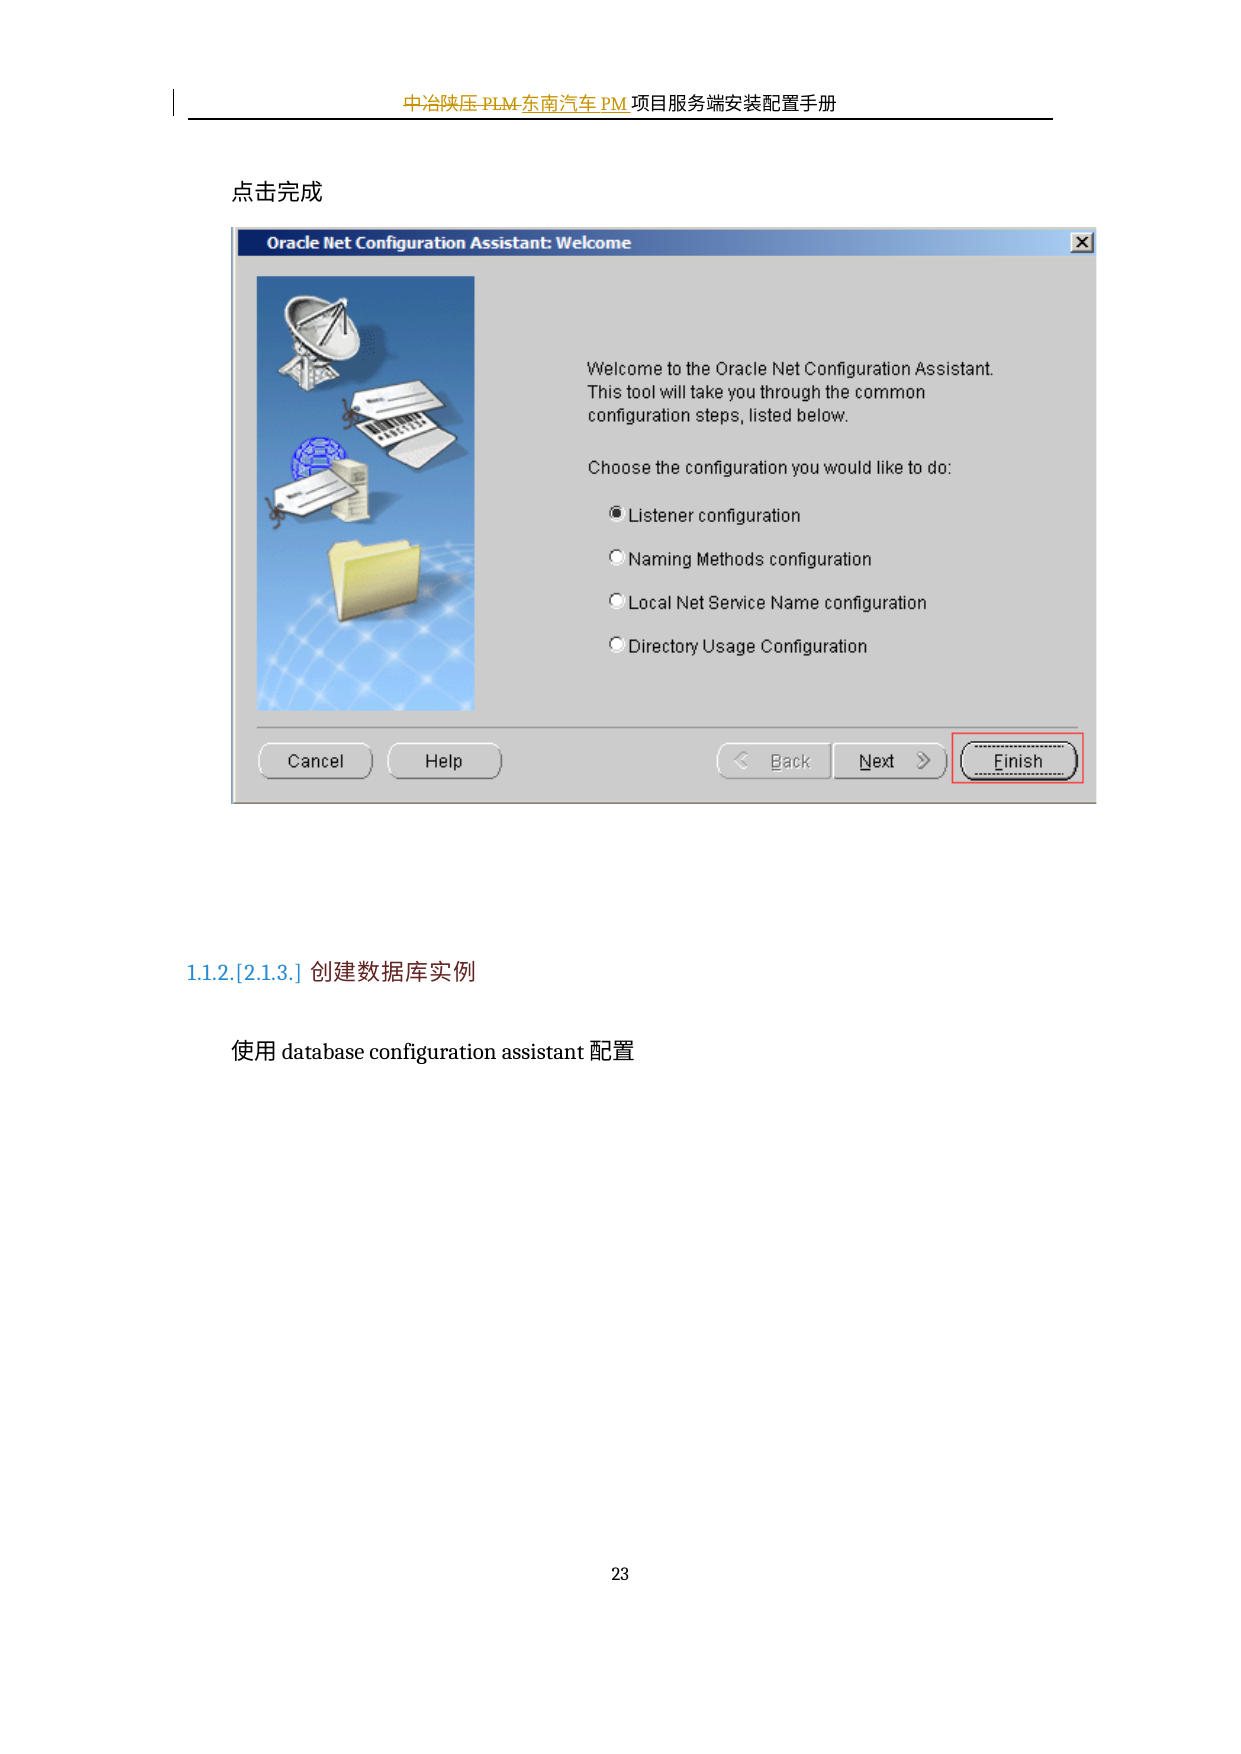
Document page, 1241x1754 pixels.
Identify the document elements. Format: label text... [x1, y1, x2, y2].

list 点击完成 [231, 158, 1053, 223]
text 使用database configuration assistant配置 [187, 1017, 1053, 1082]
subtitle 创建数据库实例 [187, 938, 1053, 1003]
picture [231, 227, 1097, 804]
